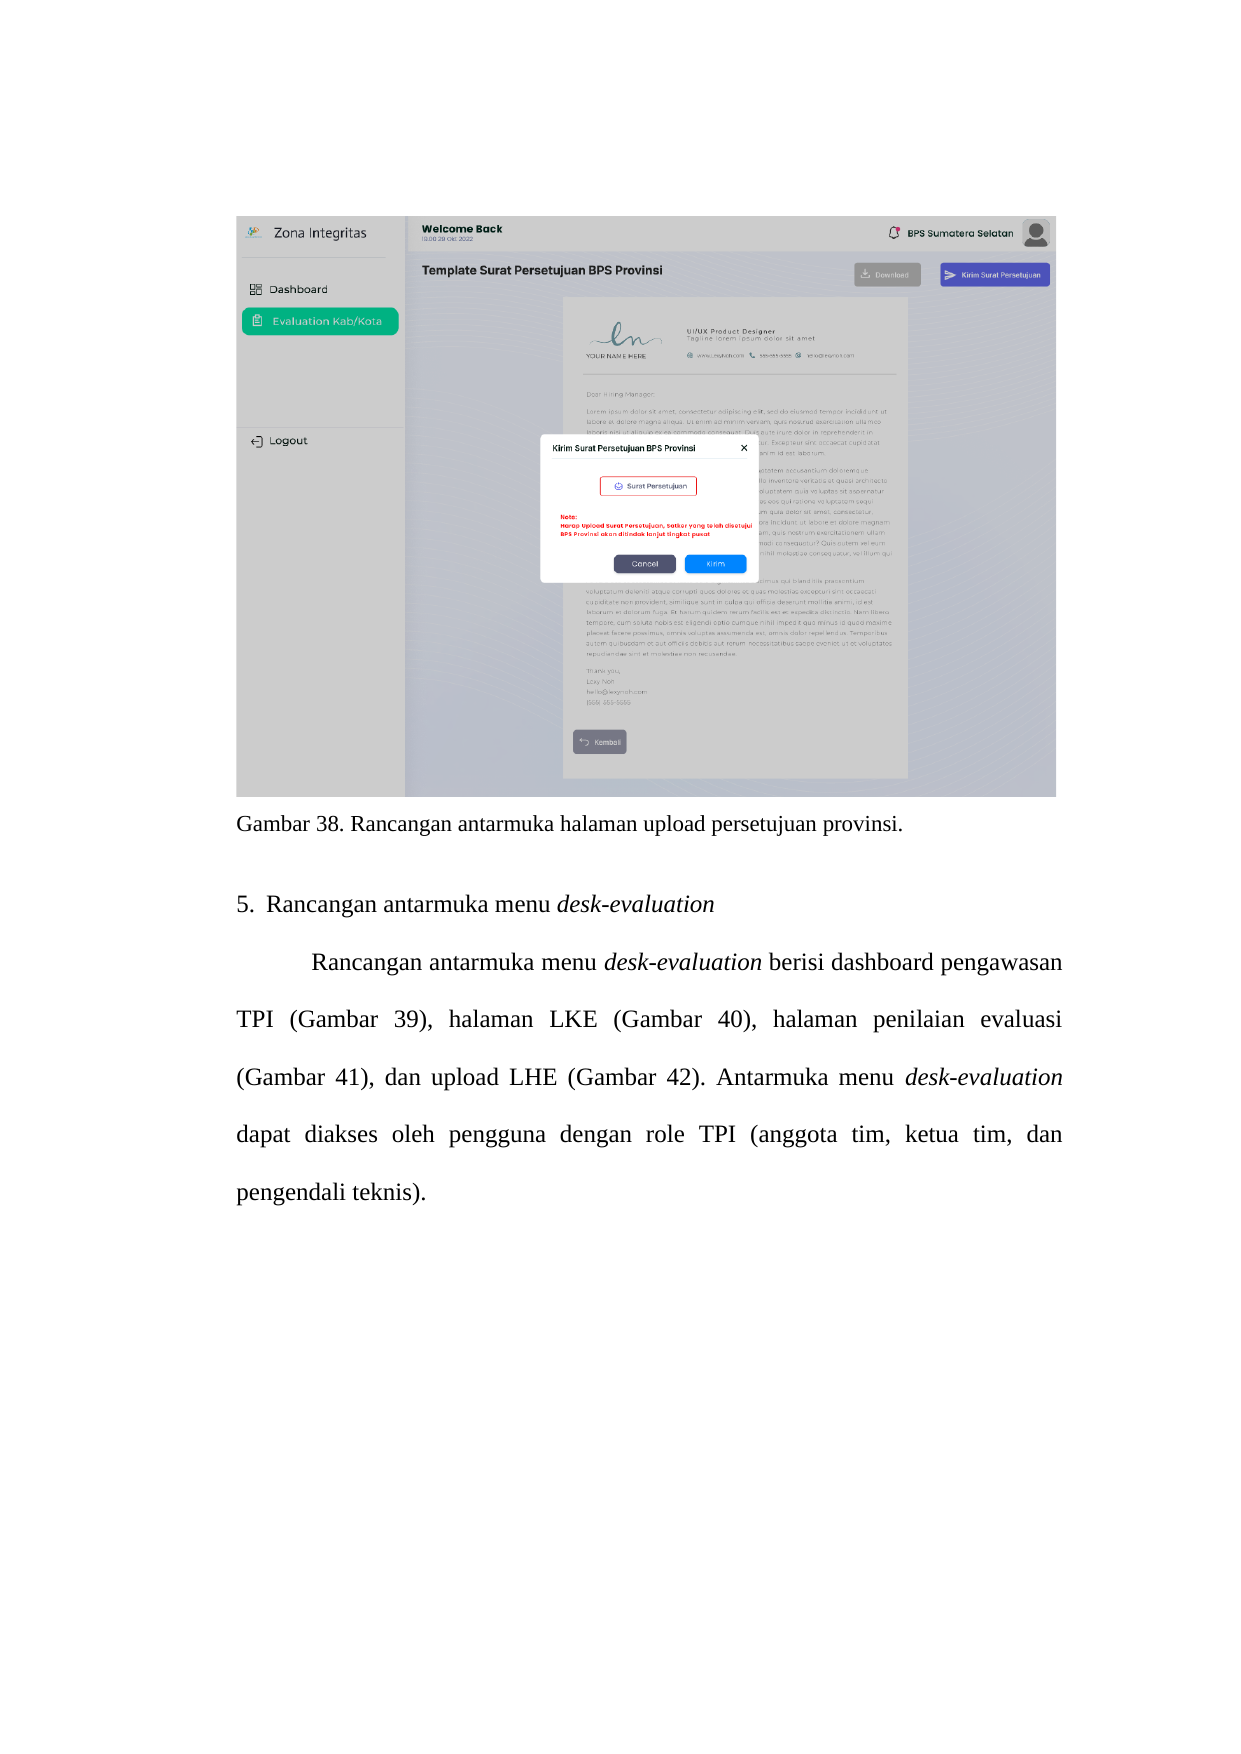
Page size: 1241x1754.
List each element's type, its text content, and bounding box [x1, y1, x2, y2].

picture [236, 216, 1057, 797]
text Gambar 38. Rancangan antarmuka halaman upload persetujuan provinsi. [236, 810, 1063, 836]
text Rancangan antarmuka menu desk-evaluation berisi dashboard pengawasan TPI (Gambar 39), halaman LKE (Gambar 40), halaman penilaian evaluasi (Gambar 41), dan upload LHE (Gambar 42). Antarmuka menu desk-evaluation dapat diakses oleh pengguna dengan role TPI (anggota tim, ketua tim, dan pengendali teknis). [236, 947, 1063, 1205]
list Rancangan antarmuka menu desk-evaluation [236, 889, 1063, 918]
